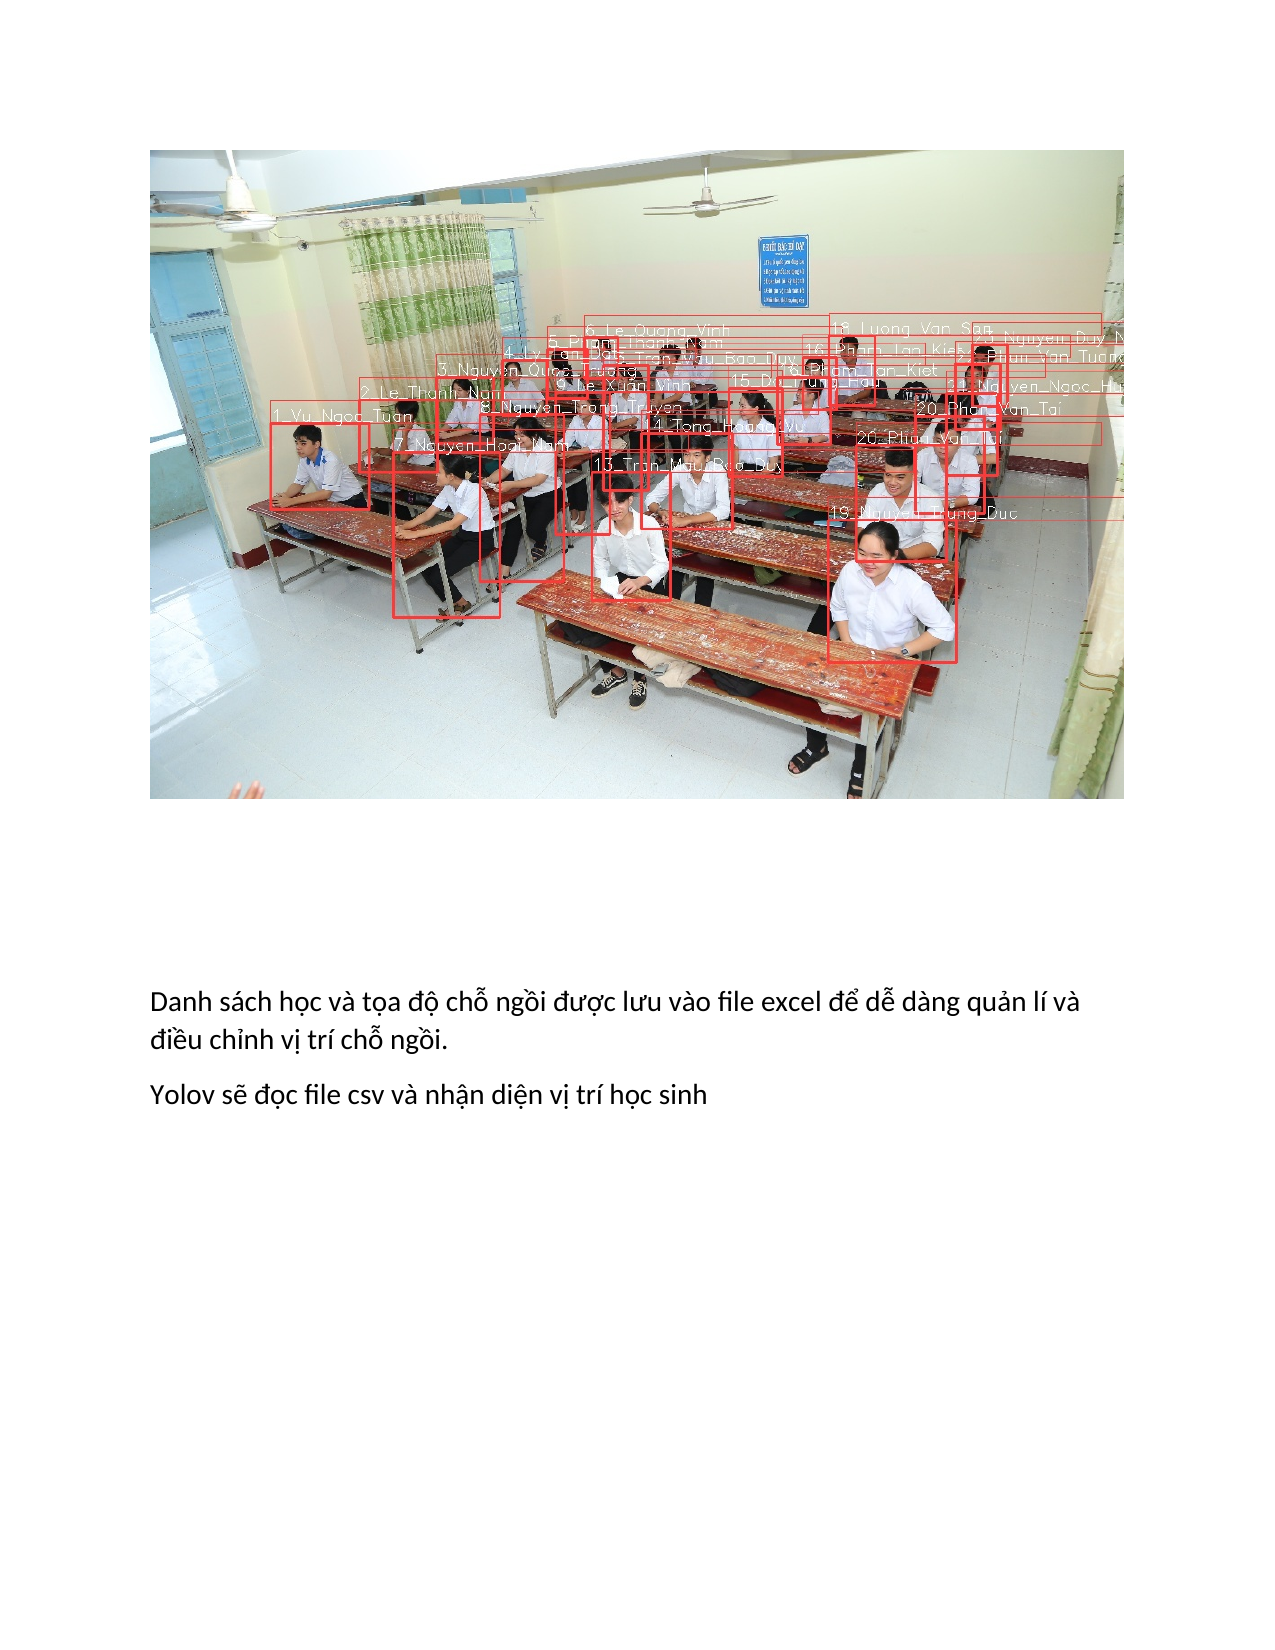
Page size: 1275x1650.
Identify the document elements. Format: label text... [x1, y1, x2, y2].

text Yolov sẽ đọc file csv và nhận diện vị trí học sinh [150, 1076, 1125, 1112]
text Danh sách học và tọa độ chỗ ngồi được lưu vào file excel để dễ dàng quản lí và điều chỉnh vị trí chỗ ngồi. [150, 983, 1125, 1057]
picture [150, 150, 1124, 799]
